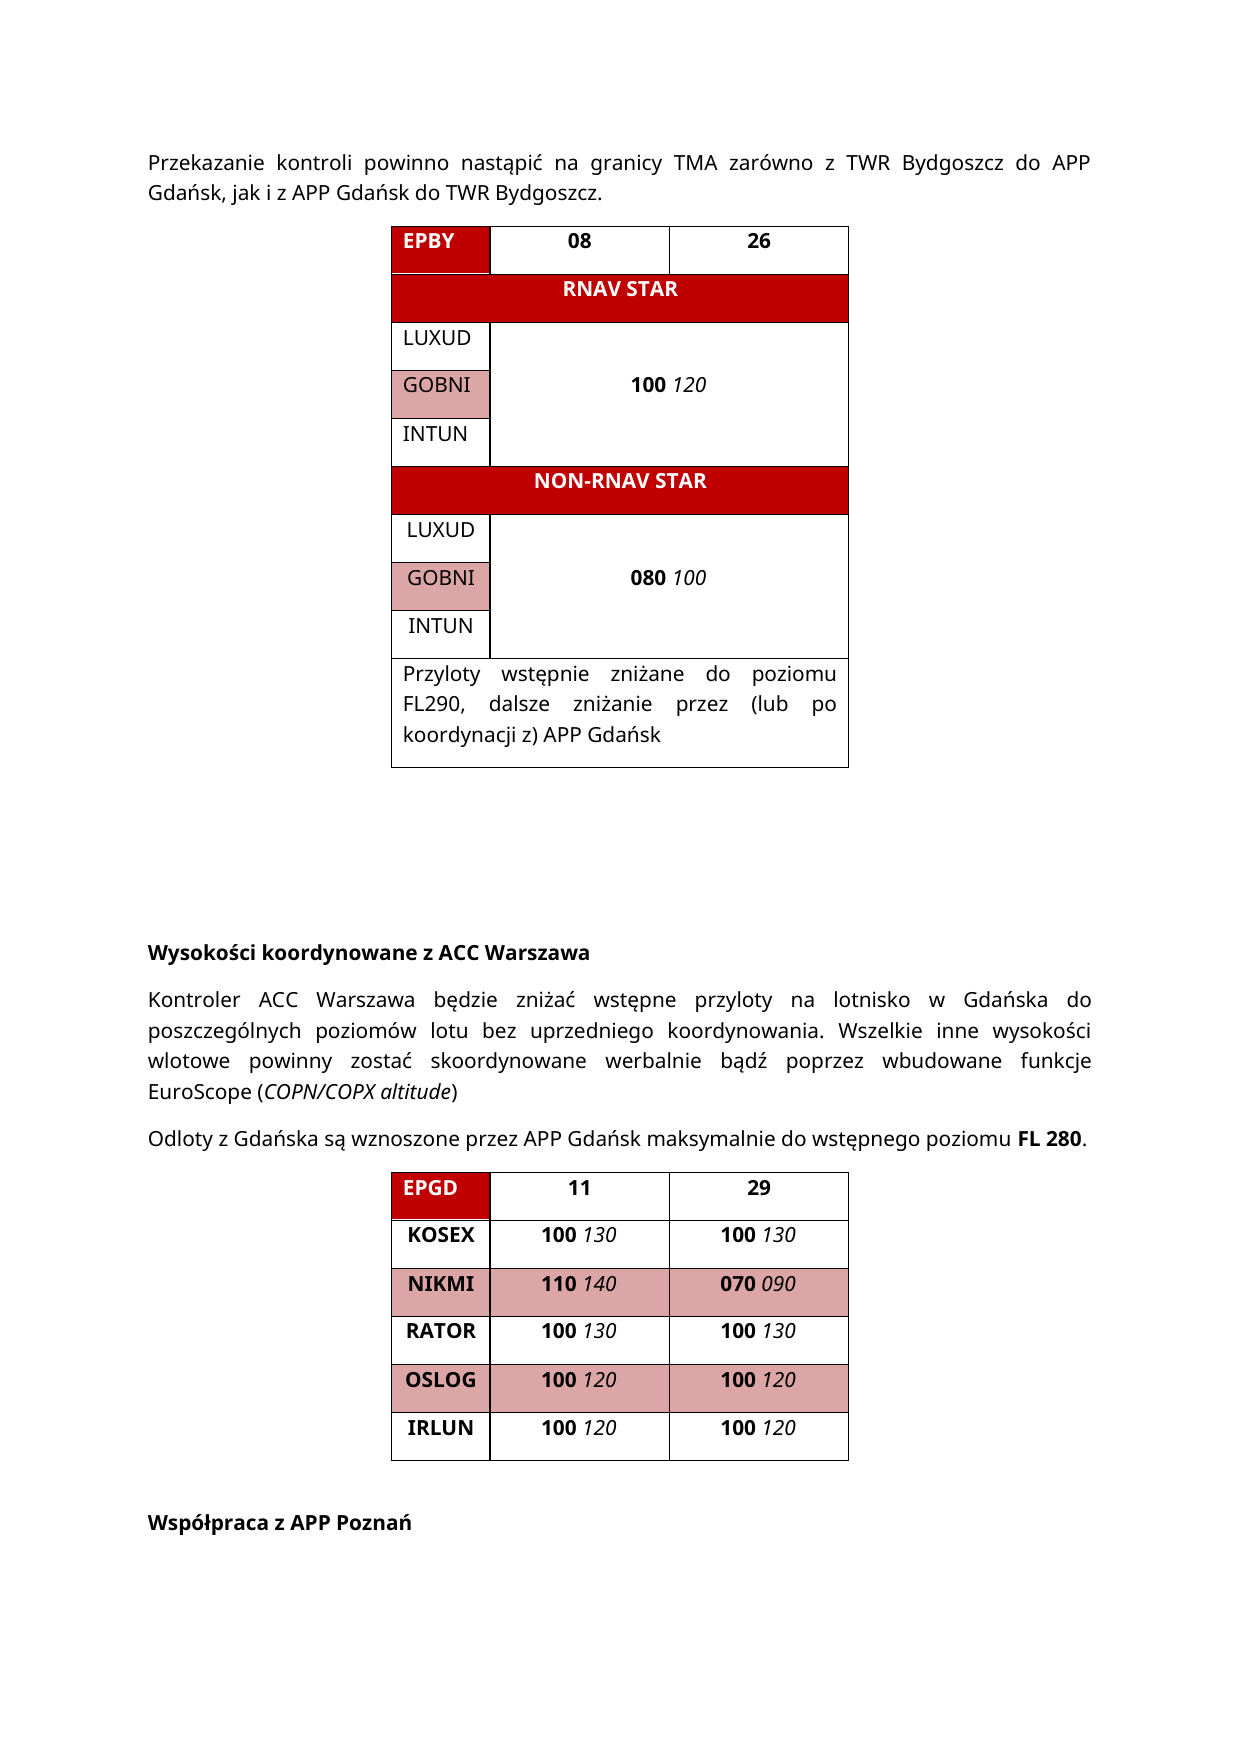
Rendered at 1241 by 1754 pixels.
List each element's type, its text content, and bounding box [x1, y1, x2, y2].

text Wysokości koordynowane z ACC Warszawa [148, 938, 1093, 966]
table_cell Przyloty wstępnie zniżane do poziomu FL290, dalsze zniżanie przez (lub po koordynacji z) APP Gdańsk [392, 659, 848, 767]
table_header 29 [670, 1173, 848, 1219]
text Współpraca z APP Poznań [148, 1508, 1093, 1536]
table_cell 100 120 [491, 1413, 669, 1460]
table_cell 100 120 [491, 1365, 669, 1412]
table_cell 070 090 [670, 1269, 848, 1316]
table_cell 100 130 [491, 1221, 669, 1268]
table_cell KOSEX [392, 1221, 489, 1268]
table_cell GOBNI [392, 563, 489, 610]
text Odloty z Gdańska są wznoszone przez APP Gdańsk maksymalnie do wstępnego poziomu FL 280. [148, 1124, 1093, 1153]
table_header 26 [670, 227, 848, 273]
table_header 08 [491, 227, 669, 273]
table_header 11 [491, 1173, 669, 1219]
text Kontroler ACC Warszawa będzie zniżać wstępne przyloty na lotnisko w Gdańska do poszczególnych poziomów lotu bez uprzedniego koordynowania. Wszelkie inne wysokości wlotowe powinny zostać skoordynowane werbalnie bądź poprzez wbudowane funkcje EuroScope (COPN/COPX altitude) [148, 985, 1093, 1105]
table_cell NON-RNAV STAR [392, 467, 848, 514]
table_cell LUXUD [392, 323, 489, 369]
table_cell 100 120 [491, 323, 848, 466]
table_cell 100 120 [670, 1413, 848, 1460]
table_cell RATOR [392, 1317, 489, 1364]
table_cell INTUN [392, 419, 489, 466]
table_cell IRLUN [392, 1413, 489, 1460]
table_cell 100 130 [670, 1317, 848, 1364]
table_cell OSLOG [392, 1365, 489, 1412]
table_cell 110 140 [491, 1269, 669, 1316]
table_cell 100 120 [670, 1365, 848, 1412]
table_cell 080 100 [491, 515, 848, 658]
table_header EPGD [392, 1173, 489, 1219]
table_cell 100 130 [491, 1317, 669, 1364]
table_cell INTUN [392, 611, 489, 658]
table_cell 100 130 [670, 1221, 848, 1268]
table_cell NIKMI [392, 1269, 489, 1316]
table_cell LUXUD [392, 515, 489, 562]
table_cell RNAV STAR [392, 275, 848, 322]
table_header EPBY [392, 227, 489, 273]
table_cell GOBNI [392, 371, 489, 418]
text Przekazanie kontroli powinno nastąpić na granicy TMA zarówno z TWR Bydgoszcz do APP Gdańsk, jak i z APP Gdańsk do TWR Bydgoszcz. [148, 148, 1093, 207]
